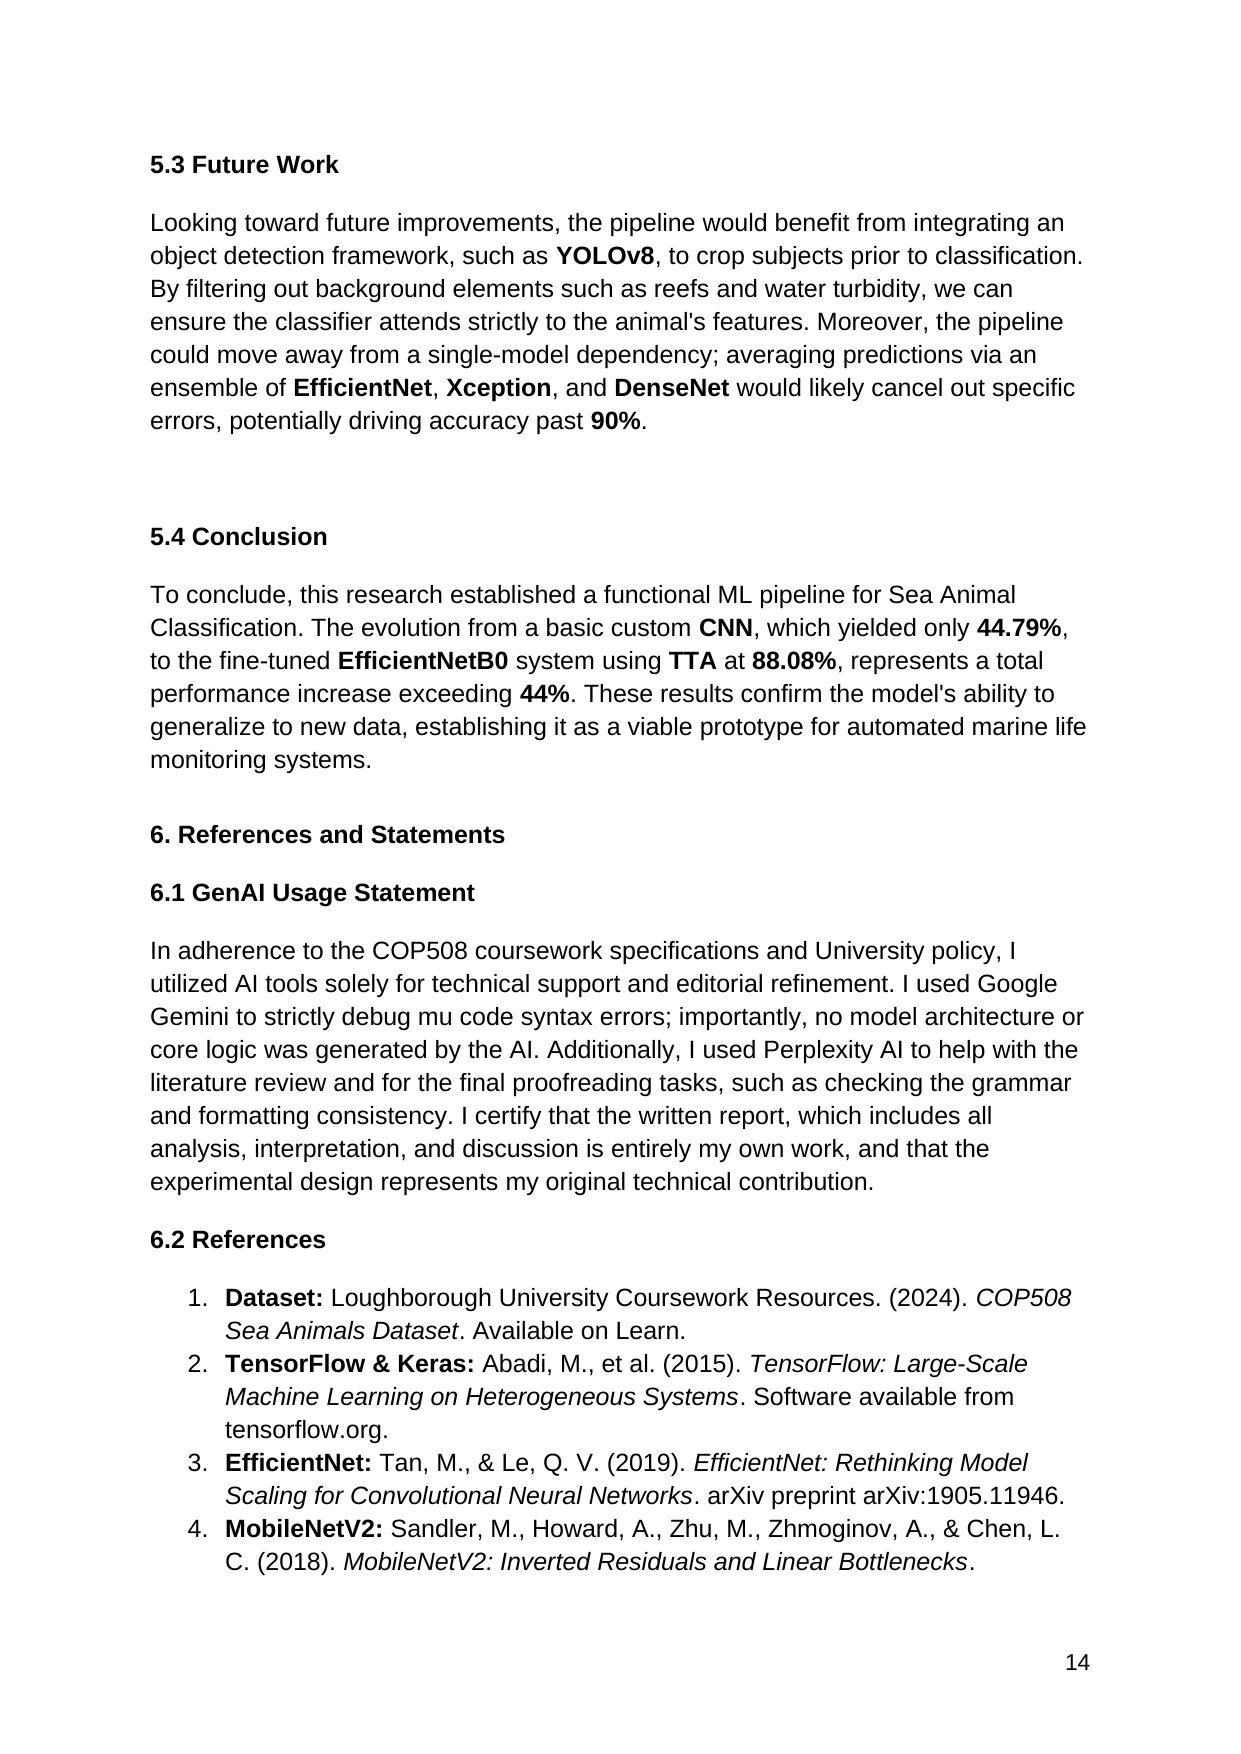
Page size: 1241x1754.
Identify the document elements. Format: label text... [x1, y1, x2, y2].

text Looking toward future improvements, the pipeline would benefit from integrating an object detection framework, such as YOLOv8, to crop subjects prior to classification. By filtering out background elements such as reefs and water turbidity, we can ensure the classifier attends strictly to the animal's features. Moreover, the pipeline could move away from a single-model dependency; averaging predictions via an ensemble of EfficientNet, Xception, and DenseNet would likely cancel out specific errors, potentially driving accuracy past 90%. [150, 208, 1090, 435]
text To conclude, this research established a functional ML pipeline for Sea Animal Classification. The evolution from a basic custom CNN, which yielded only 44.79%, to the fine-tuned EfficientNetB0 system using TTA at 88.08%, represents a total performance increase exceeding 44%. These results confirm the model's ability to generalize to new data, establishing it as a viable prototype for automated marine life monitoring systems. [150, 580, 1090, 774]
list Dataset: Loughborough University Coursework Resources. (2024). COP508 Sea Animals Dataset. Available on Learn. [187, 1283, 1090, 1345]
subtitle 6.2 References [150, 1225, 1090, 1254]
subtitle 5.3 Future Work [150, 150, 1090, 179]
list EfficientNet: Tan, M., & Le, Q. V. (2019). EfficientNet: Rethinking Model Scaling for Convolutional Neural Networks. arXiv preprint arXiv:1905.11946. [187, 1448, 1090, 1510]
subtitle 6. References and Statements [150, 820, 1090, 849]
text In adherence to the COP508 coursework specifications and University policy, I utilized AI tools solely for technical support and editorial refinement. I used Google Gemini to strictly debug mu code syntax errors; importantly, no model architecture or core logic was generated by the AI. Additionally, I used Perplexity AI to help with the literature review and for the final proofreading tasks, such as checking the grammar and formatting consistency. I certify that the written report, which includes all analysis, interpretation, and discussion is entirely my own work, and that the experimental design represents my original technical contribution. [150, 936, 1090, 1196]
subtitle 6.1 GenAI Usage Statement [150, 878, 1090, 907]
subtitle 5.4 Conclusion [150, 522, 1090, 551]
list TensorFlow & Keras: Abadi, M., et al. (2015). TensorFlow: Large-Scale Machine Learning on Heterogeneous Systems. Software available from tensorflow.org. [187, 1349, 1090, 1444]
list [187, 1514, 1090, 1576]
